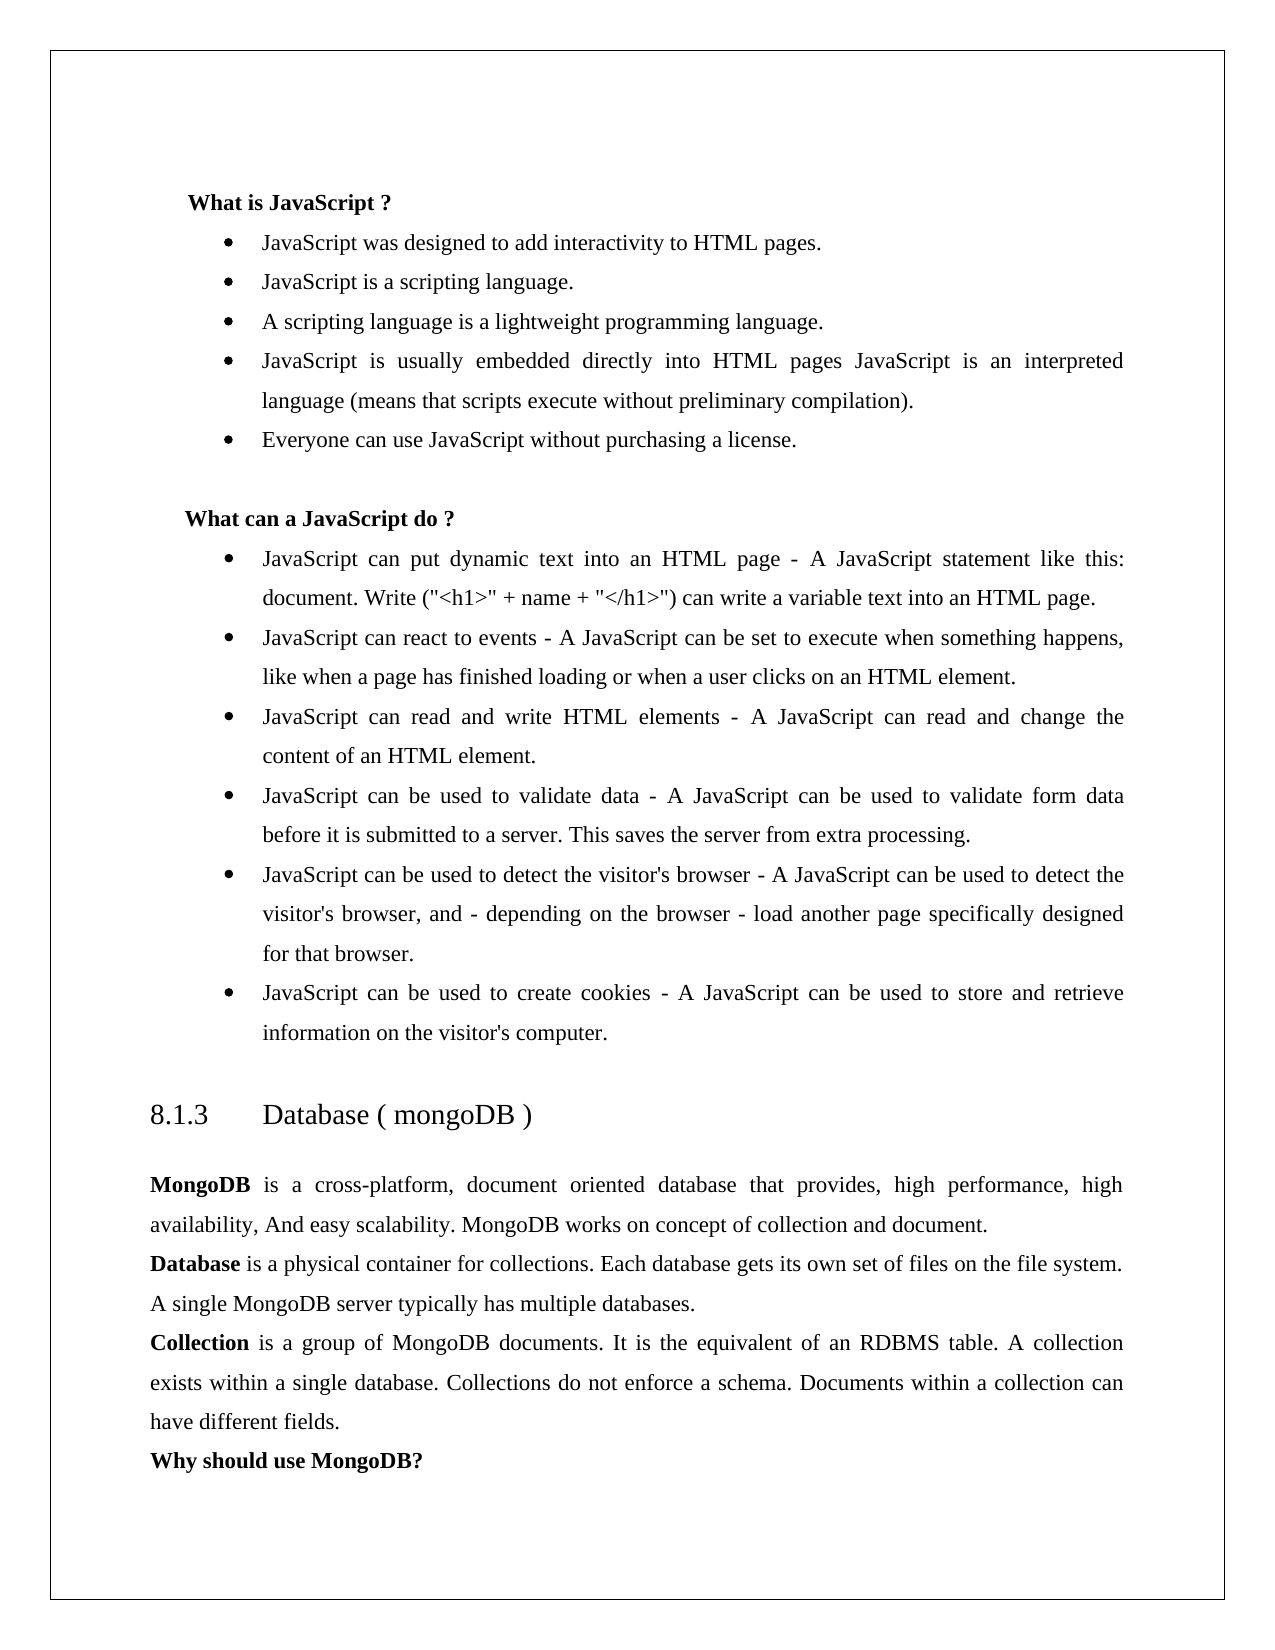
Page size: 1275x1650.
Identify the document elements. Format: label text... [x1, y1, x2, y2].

list JavaScript can read and write HTML elements - A JavaScript can read and change the content of an HTML element. [225, 703, 1125, 768]
text Database is a physical container for collections. Each database gets its own set of files on the file system. A single MongoDB server typically has multiple databases. [150, 1250, 1125, 1316]
text Why should use MongoDB? [150, 1448, 1125, 1474]
list JavaScript can put dynamic text into an HTML page - A JavaScript statement like this: document. Write ("<h1>" + name + "</h1>") can write a variable text into an HTML page. [225, 545, 1125, 611]
list Everyone can use JavaScript without purchasing a license. [224, 426, 1125, 453]
list JavaScript is a scripting language. [224, 268, 1125, 295]
list JavaScript can be used to detect the visitor's browser - A JavaScript can be used to detect the visitor's browser, and - depending on the browser - load another page specifically designed for that browser. [225, 861, 1125, 966]
list JavaScript can be used to validate data - A JavaScript can be used to validate form data before it is submitted to a server. This saves the server from extra processing. [225, 782, 1125, 847]
list JavaScript is usually embedded directly into HTML pages JavaScript is an interpreted language (means that scripts execute without preliminary compilation). [224, 347, 1125, 413]
list JavaScript was designed to add interactivity to HTML pages. [224, 229, 1125, 255]
text Collection is a group of MongoDB documents. It is the equivalent of an RDBMS table. A collection exists within a single database. Collections do not enforce a schema. Documents within a collection can have different fields. [150, 1329, 1125, 1434]
text MongoDB is a cross-platform, document oriented database that provides, high performance, high availability, And easy scalability. MongoDB works on concept of collection and document. [150, 1171, 1125, 1237]
list JavaScript can react to events - A JavaScript can be set to execute when something happens, like when a page has finished loading or when a user clicks on an HTML element. [225, 624, 1125, 689]
text What can a JavaScript do ? [150, 505, 1125, 532]
list JavaScript can be used to create cookies - A JavaScript can be used to store and retrieve information on the visitor's computer. [225, 979, 1125, 1045]
text What is JavaScript ? [187, 189, 1125, 216]
list A scripting language is a lightweight programming language. [224, 308, 1125, 334]
list Database ( mongoDB ) [150, 1097, 1125, 1131]
